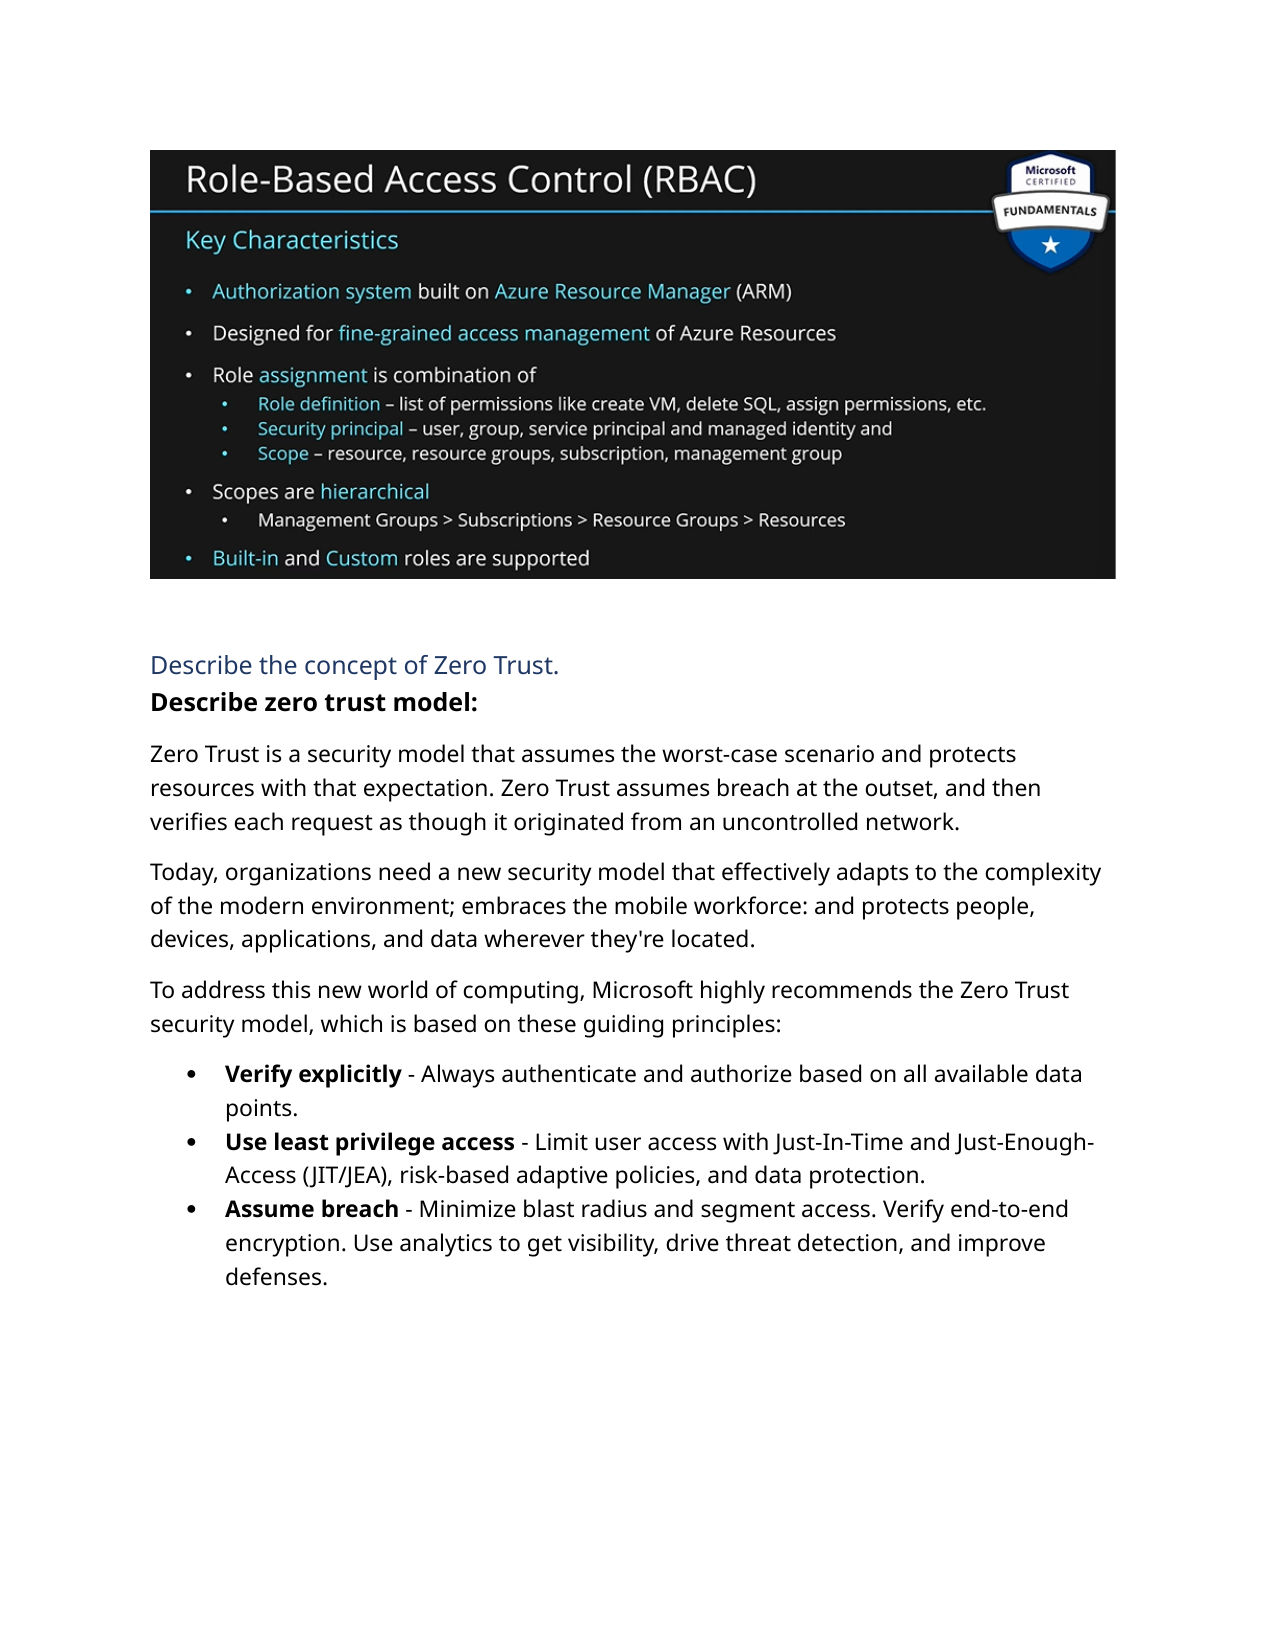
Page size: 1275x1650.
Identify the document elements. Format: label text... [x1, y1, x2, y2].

list Verify explicitly - Always authenticate and authorize based on all available data points. [187, 1058, 1125, 1123]
subtitle Describe the concept of Zero Trust. [150, 648, 1125, 682]
text Zero Trust is a security model that assumes the worst-case scenario and protects resources with that expectation. Zero Trust assumes breach at the outset, and then verifies each request as though it originated from an uncontrolled network. [150, 738, 1125, 837]
text Today, organizations need a new security model that effectively adapts to the complexity of the modern environment; embraces the mobile workforce: and protects people, devices, applications, and data wherever they're located. [150, 856, 1125, 954]
text Describe zero trust model: [150, 684, 1125, 718]
list Assume breach - Minimize blast radius and segment access. Verify end-to-end encryption. Use analytics to get visibility, drive threat detection, and improve defenses. [187, 1193, 1125, 1292]
picture [150, 150, 1116, 579]
text To address this new world of computing, Microsoft highly recommends the Zero Trust security model, which is based on these guiding principles: [150, 974, 1125, 1039]
list Use least privilege access - Limit user access with Just-In-Time and Just-Enough-Access (JIT/JEA), risk-based adaptive policies, and data protection. [187, 1125, 1125, 1190]
